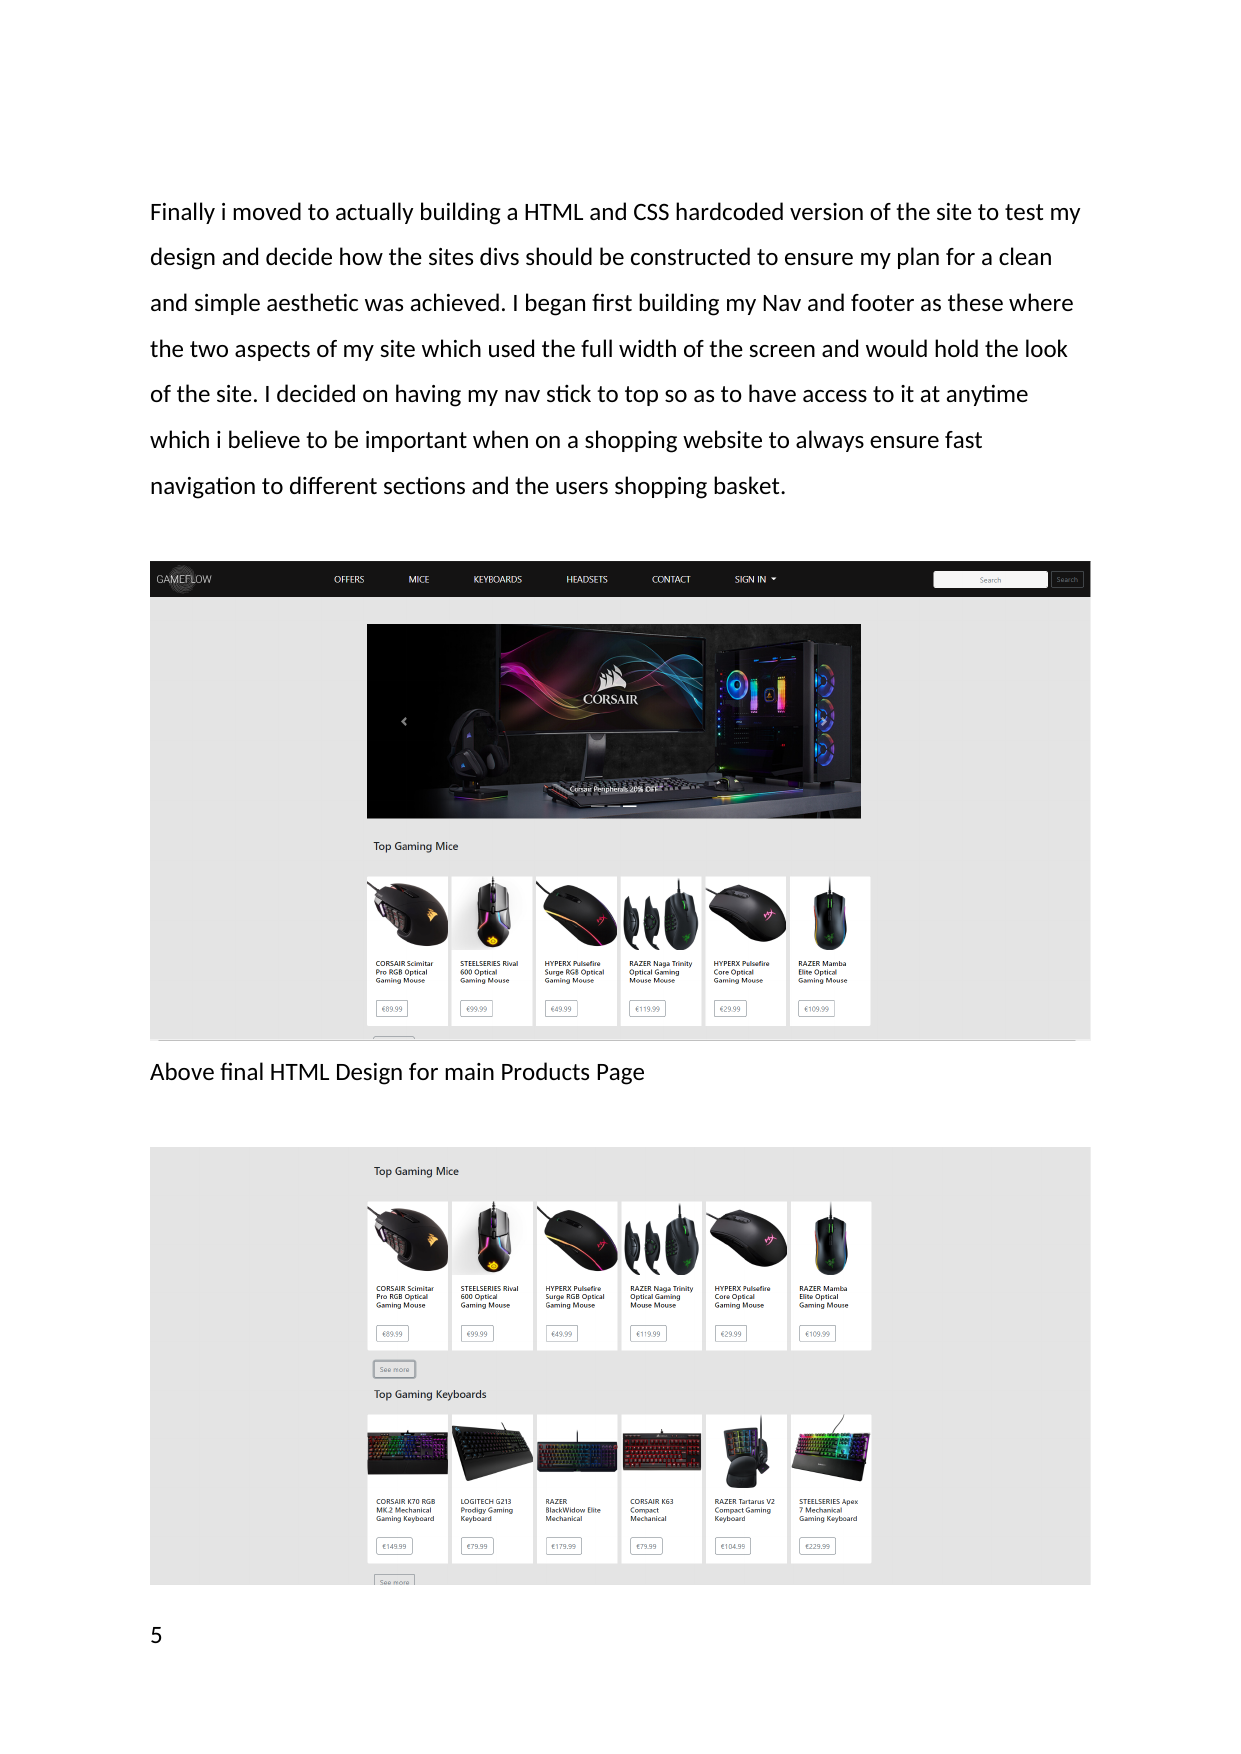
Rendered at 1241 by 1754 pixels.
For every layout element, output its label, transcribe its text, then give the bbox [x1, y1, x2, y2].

text Above final HTML Design for main Products Page [150, 1056, 1090, 1086]
picture [150, 561, 1091, 1041]
picture [150, 1147, 1091, 1585]
text Finally i moved to actually building a HTML and CSS hardcoded version of the site to test my design and decide how the sites divs should be constructed to ensure my plan for a clean and simple aesthetic was achieved. I began first building my Nav and footer as these where the two aspects of my site which used the full width of the screen and would hold the look of the site. I decided on having my nav stick to top so as to have access to it at anytime which i believe to be important when on a shopping website to always ensure fast navigation to different sections and the users shopping basket. [150, 196, 1090, 501]
